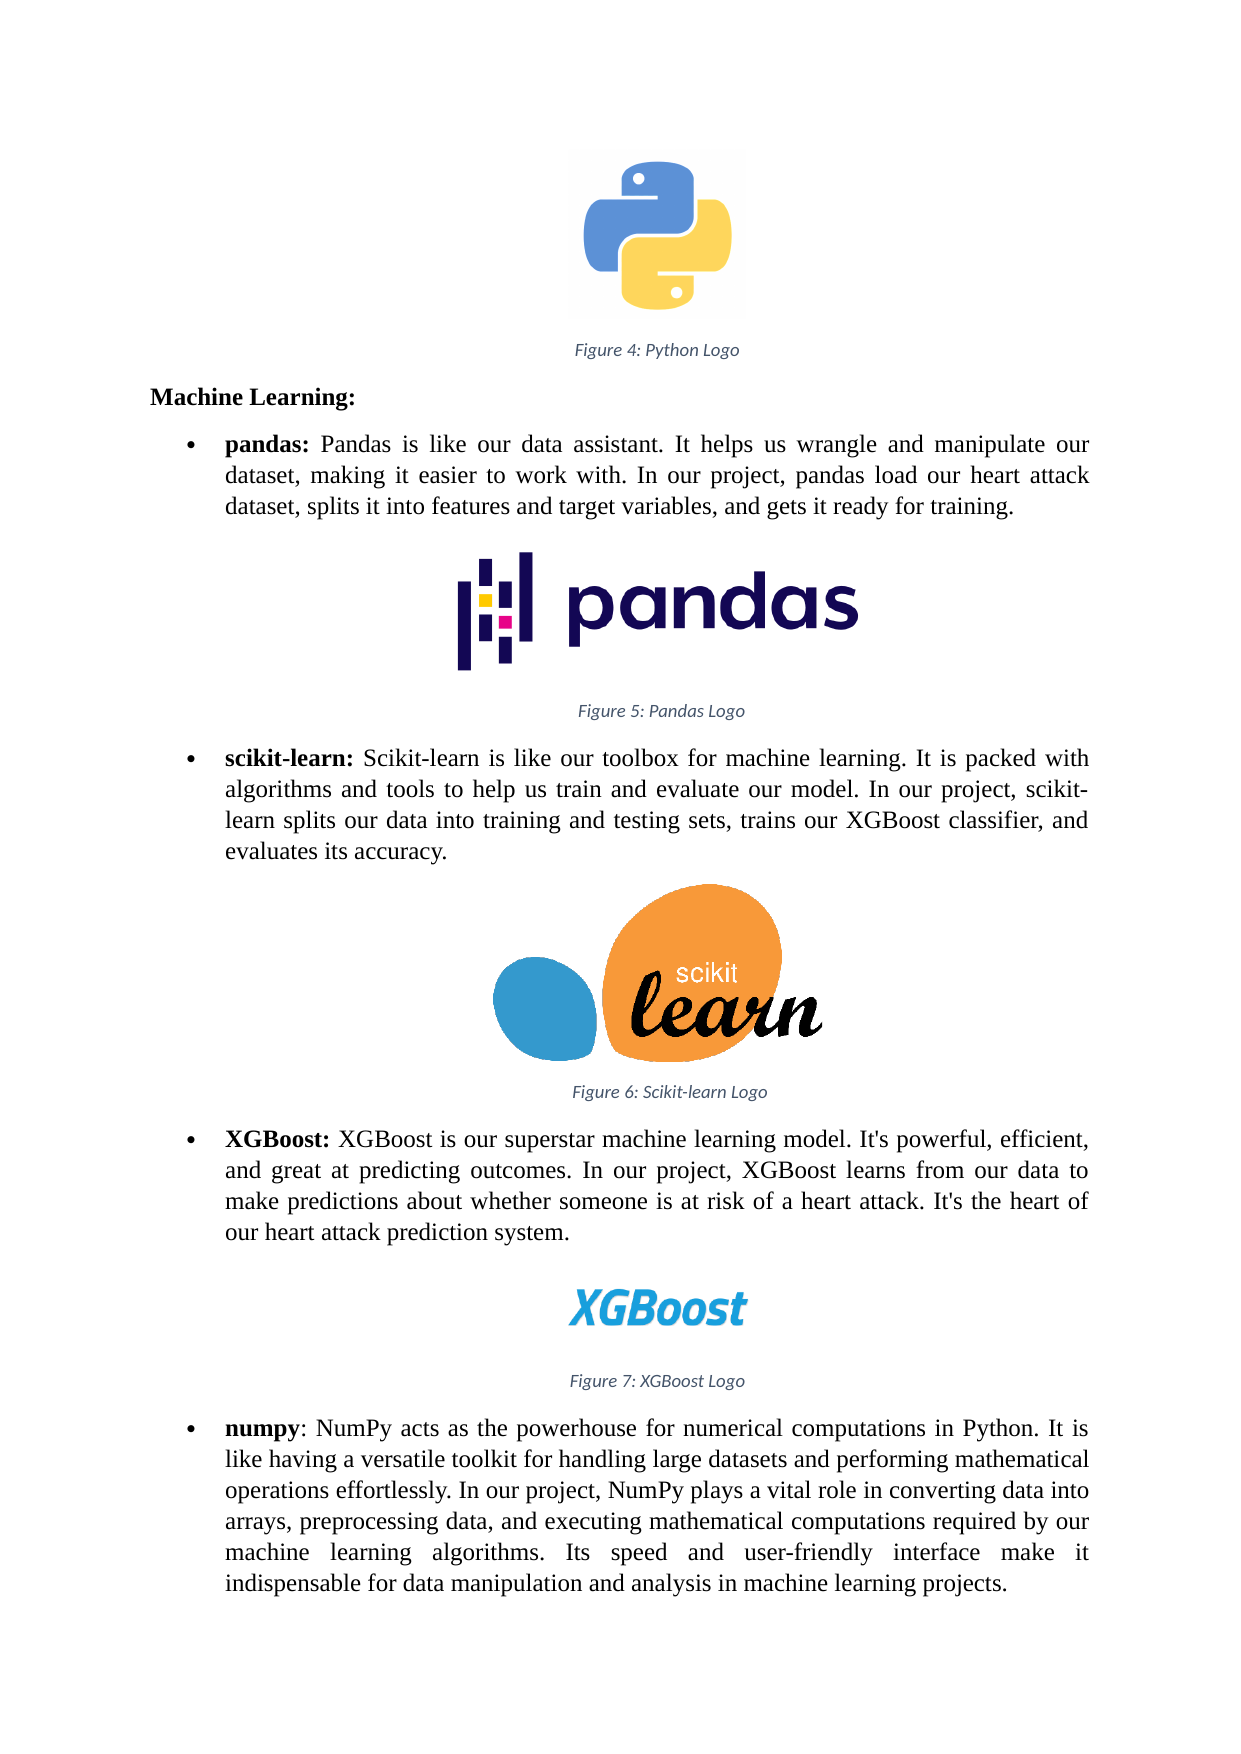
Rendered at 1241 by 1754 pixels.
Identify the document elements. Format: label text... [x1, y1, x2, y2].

list numpy: NumPy acts as the powerhouse for numerical computations in Python. It is like having a versatile toolkit for handling large datasets and performing mathematical operations effortlessly. In our project, NumPy plays a vital role in converting data into arrays, preprocessing data, and executing mathematical computations required by our machine learning algorithms. Its speed and user-friendly interface make it indispensable for data manipulation and analysis in machine learning projects. [187, 1413, 1090, 1597]
picture [568, 149, 746, 319]
list pandas: Pandas is like our data assistant. It helps us wrangle and manipulate our dataset, making it easier to work with. In our project, pandas load our heart attack dataset, splits it into features and target variables, and gets it ready for training. [187, 429, 1090, 520]
list scikit-learn: Scikit-learn is like our toolbox for machine learning. It is packed with algorithms and tools to help us train and evaluate our model. In our project, scikit-learn splits our data into training and testing sets, trains our XGBoost classifier, and evaluates its accuracy. [187, 743, 1090, 865]
list XGBoost: XGBoost is our superstar machine learning model. It's powerful, efficient, and great at predicting outcomes. In our project, XGBoost learns from our data to make predictions about whether someone is at risk of a heart attack. It's the heart of our heart attack prediction system. [187, 1124, 1090, 1246]
picture [493, 884, 823, 1062]
picture [498, 1264, 817, 1351]
text Machine Learning: [150, 382, 1090, 410]
picture [438, 539, 877, 681]
